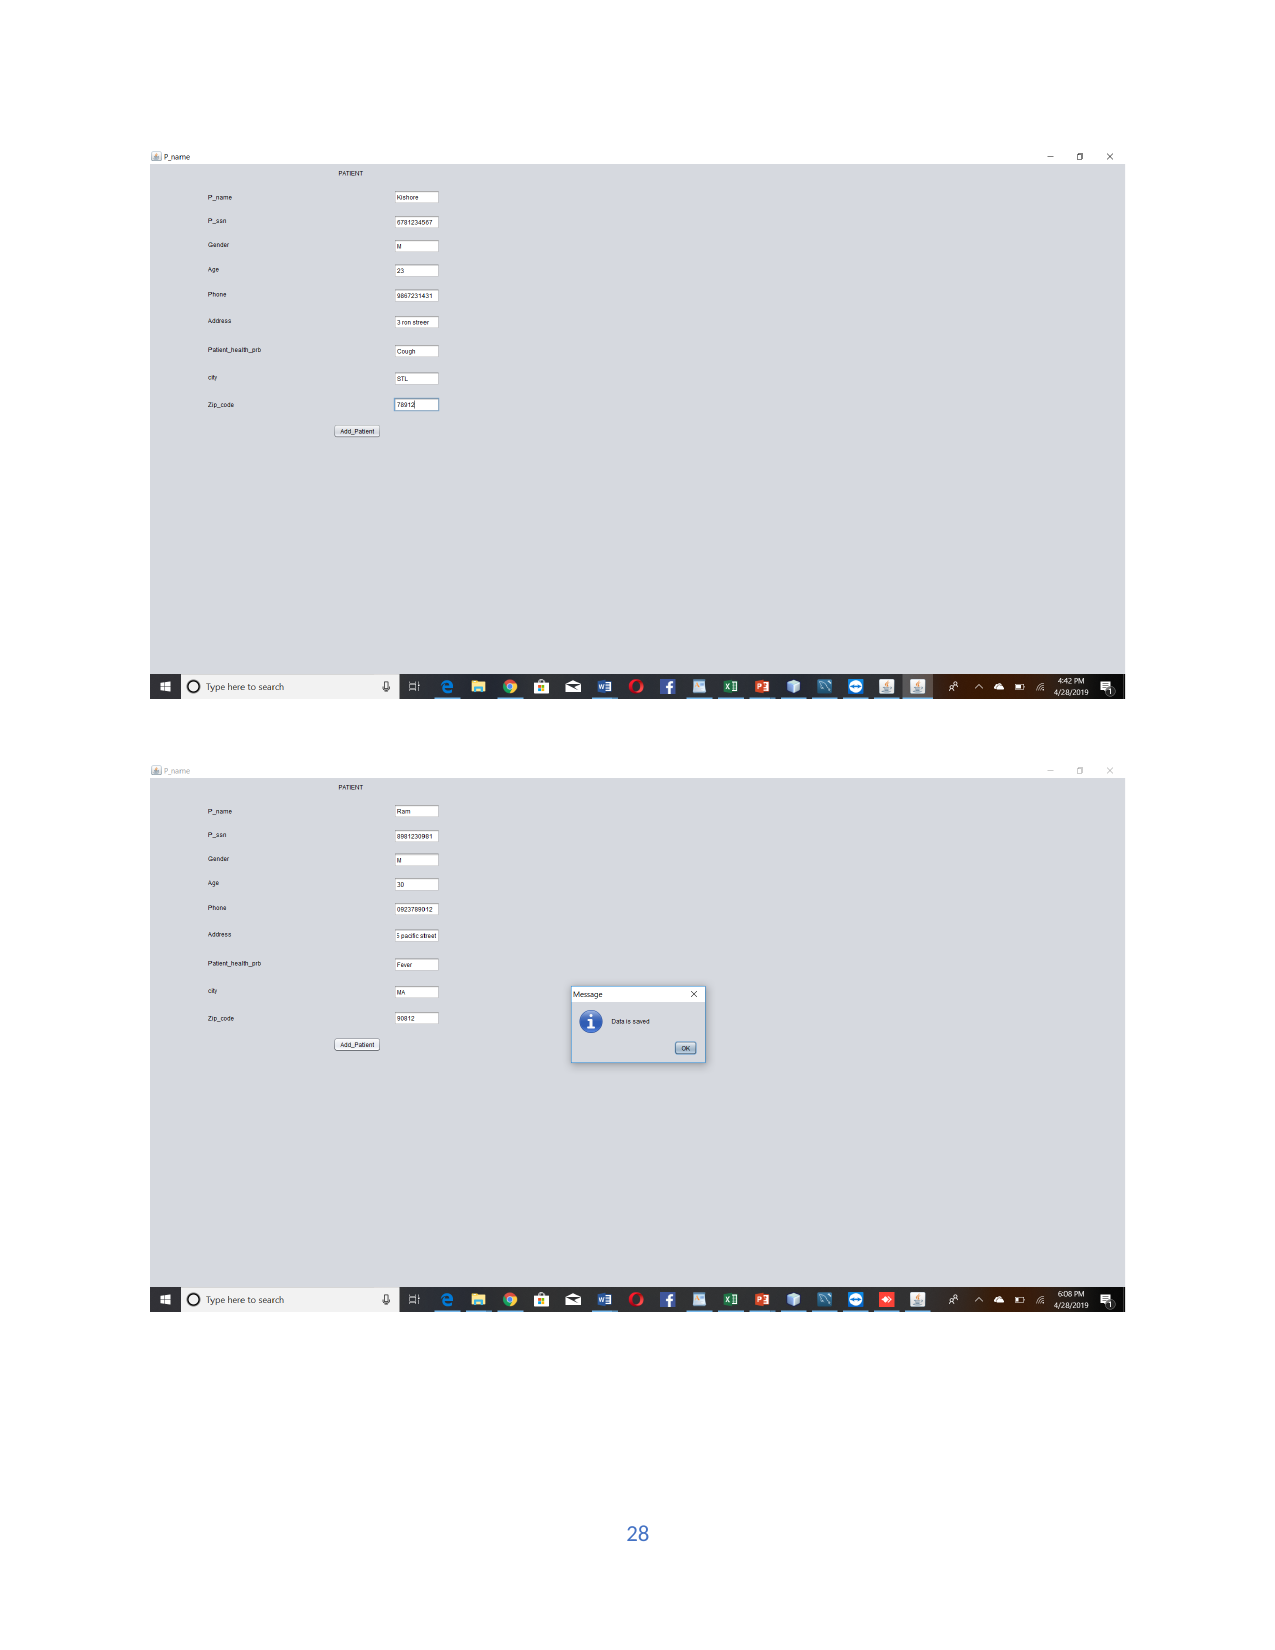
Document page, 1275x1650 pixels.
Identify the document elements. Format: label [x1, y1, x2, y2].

picture [150, 763, 1125, 1312]
picture [150, 150, 1125, 699]
